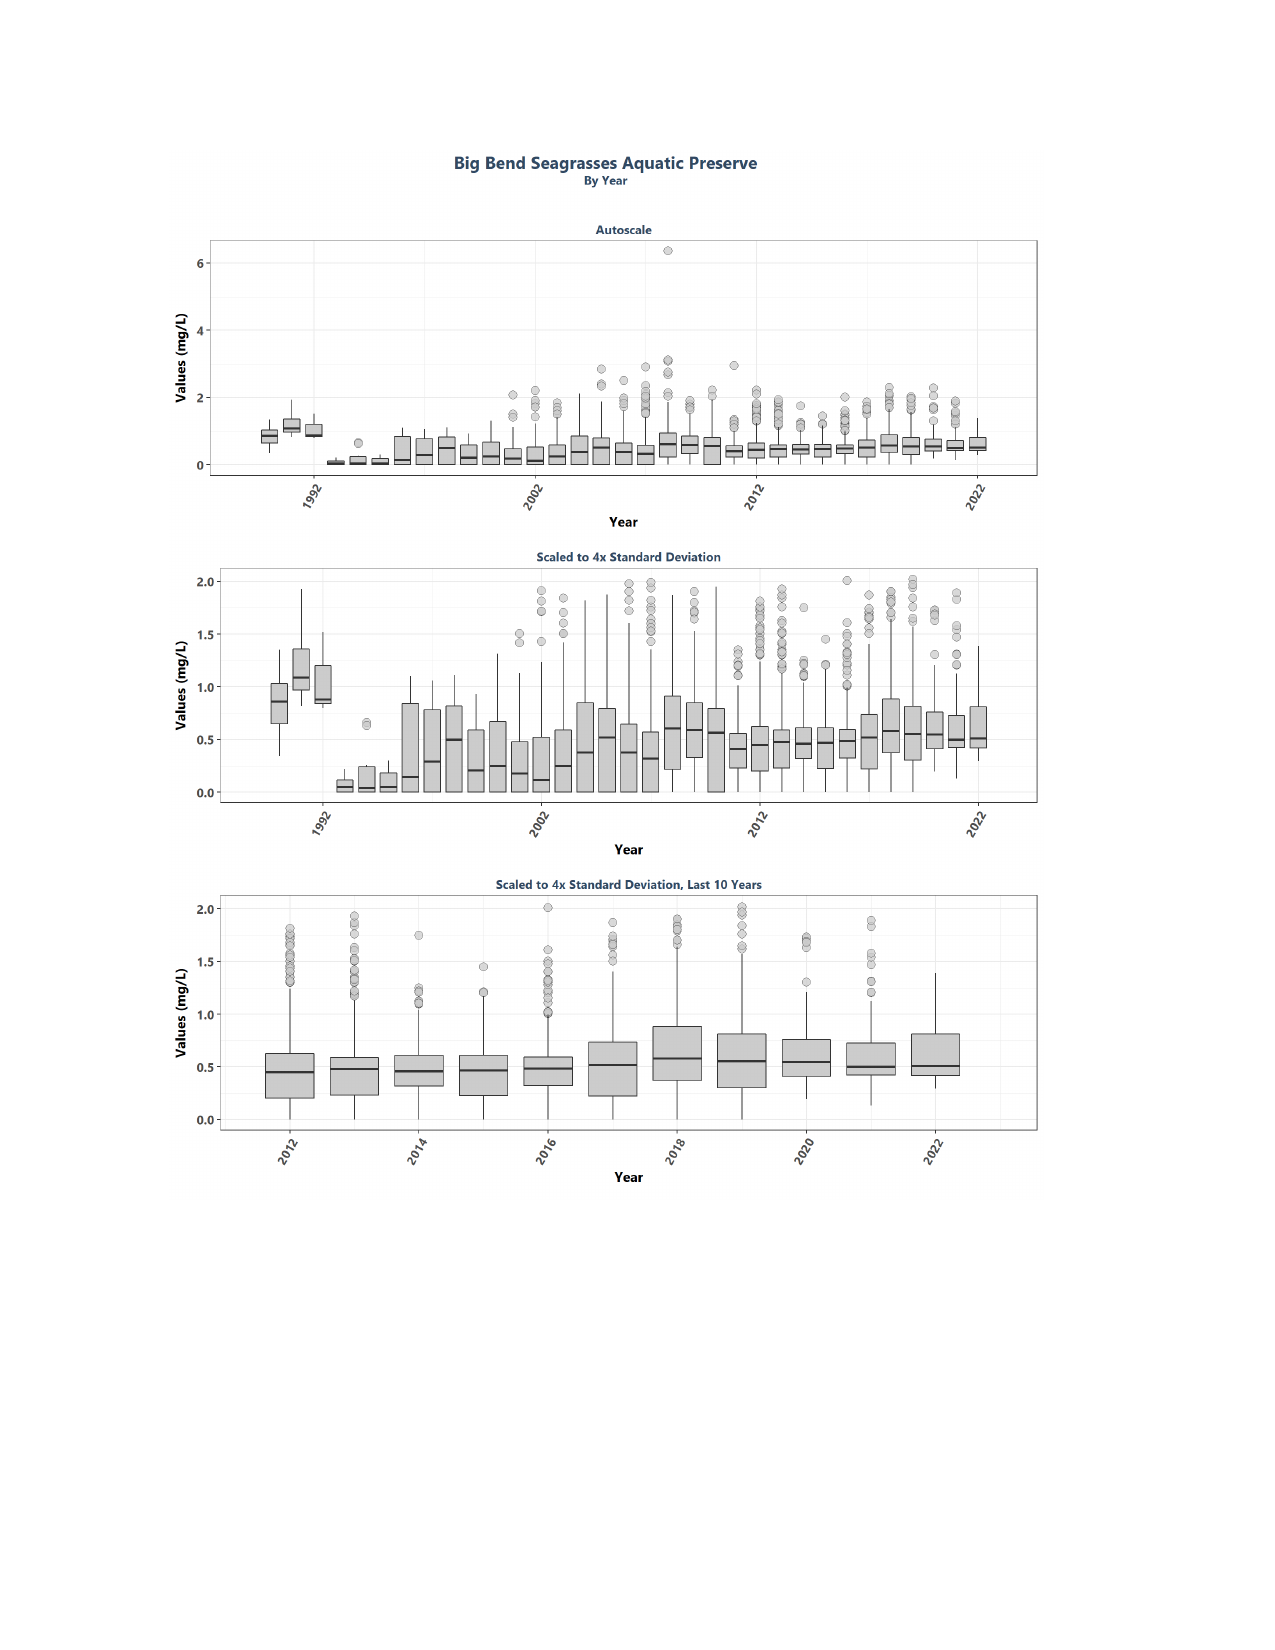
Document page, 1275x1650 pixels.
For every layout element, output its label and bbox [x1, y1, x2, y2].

picture [168, 150, 1044, 1200]
